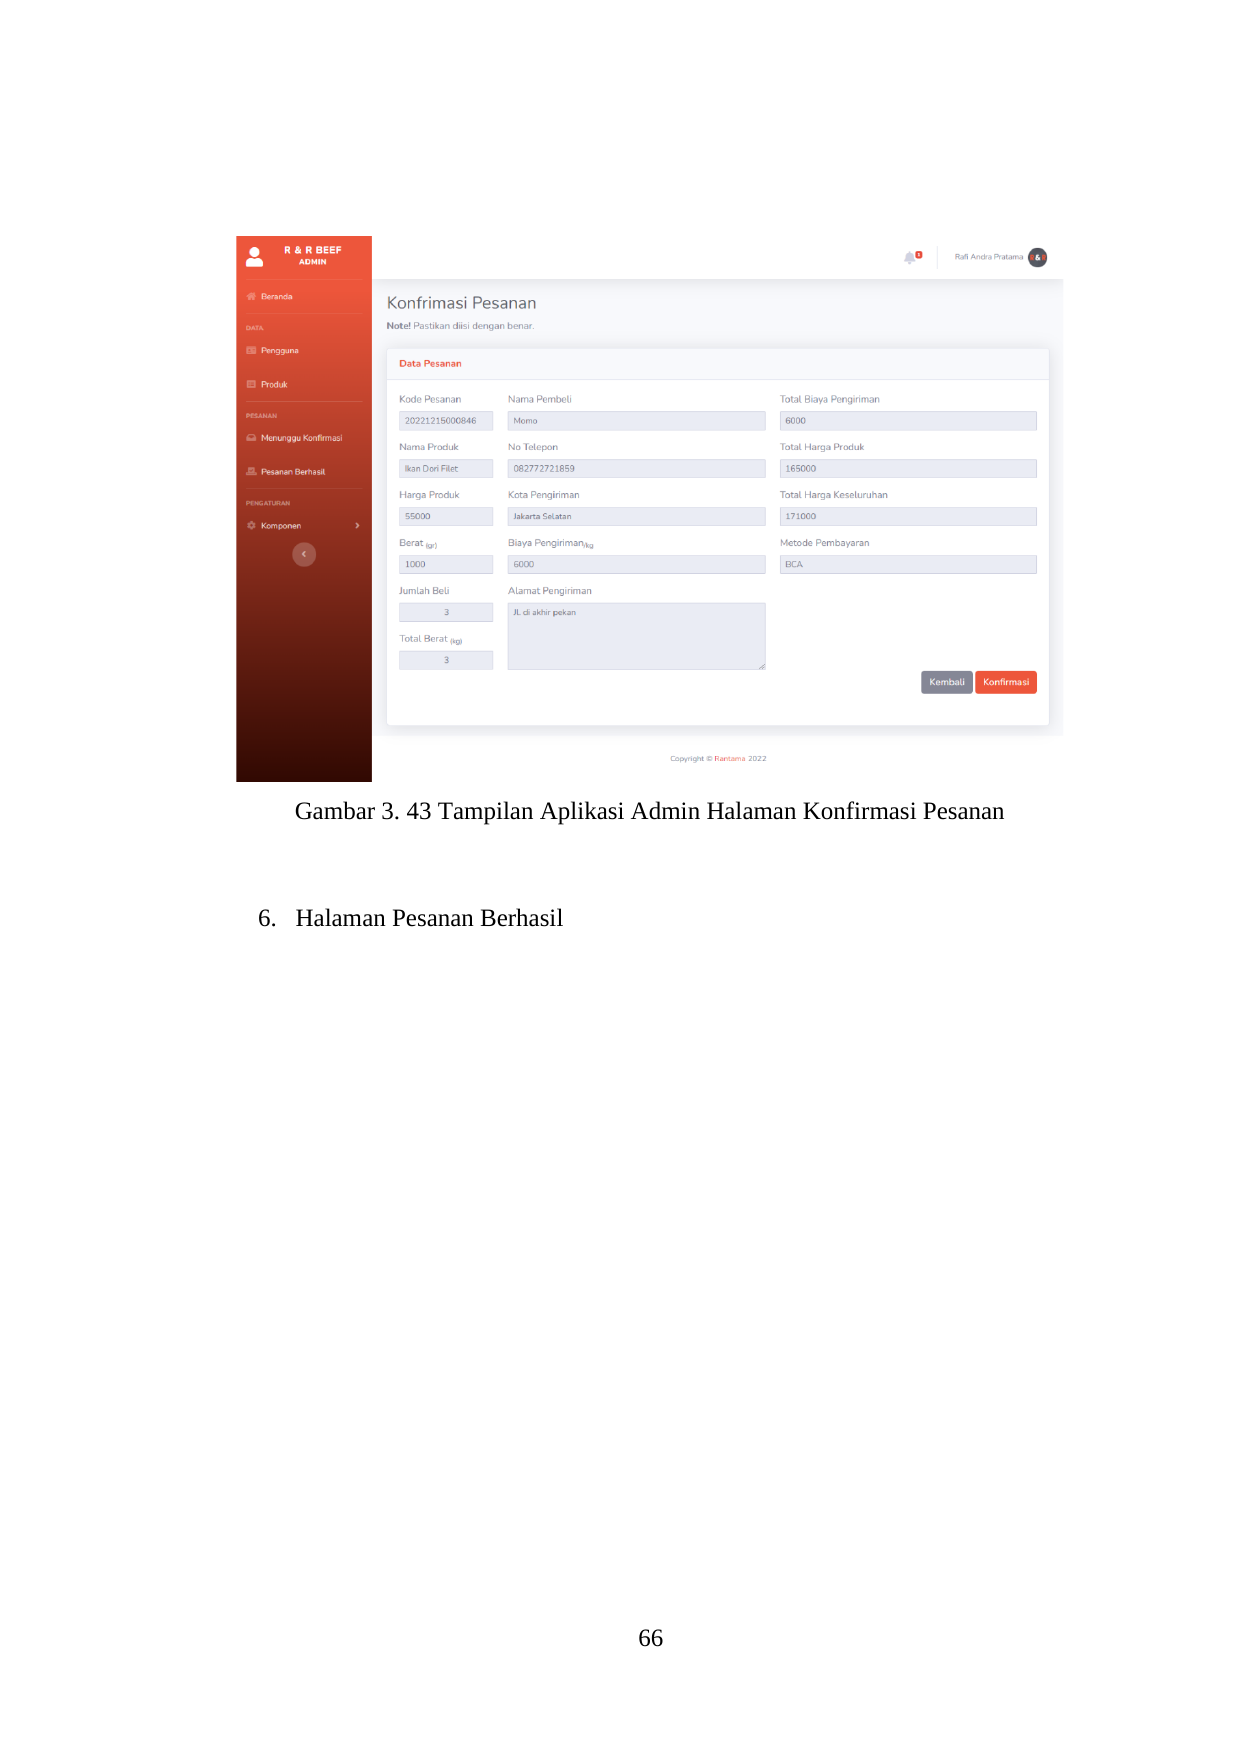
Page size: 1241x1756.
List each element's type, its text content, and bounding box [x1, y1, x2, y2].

list Halaman Pesanan Berhasil [258, 903, 1063, 932]
picture [236, 236, 1064, 782]
text Gambar 3. 43 Tampilan Aplikasi Admin Halaman Konfirmasi Pesanan [236, 796, 1063, 825]
